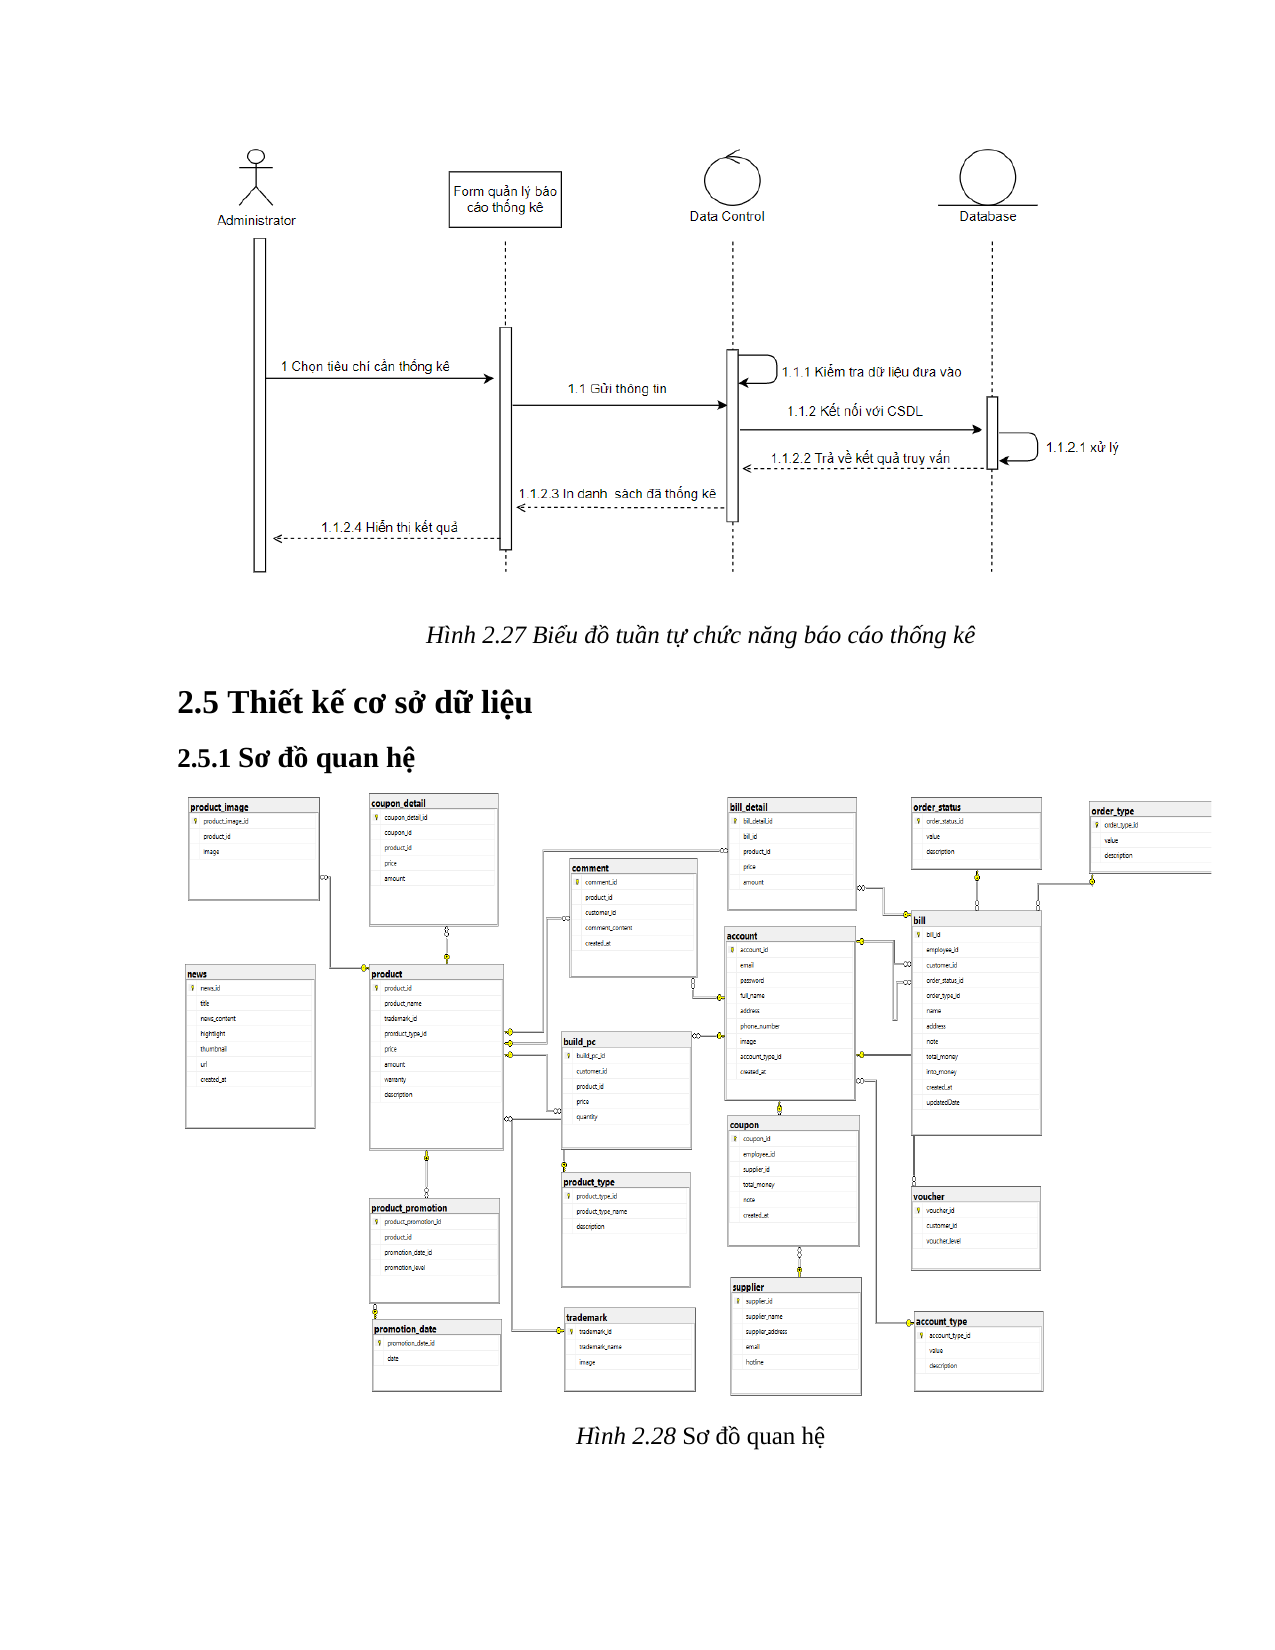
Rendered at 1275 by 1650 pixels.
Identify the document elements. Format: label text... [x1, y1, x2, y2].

picture [177, 793, 1212, 1403]
subtitle Sơ đồ quan hệ [177, 740, 1156, 774]
picture [179, 118, 1155, 602]
subtitle Thiết kế cơ sở dữ liệu [177, 682, 1156, 720]
